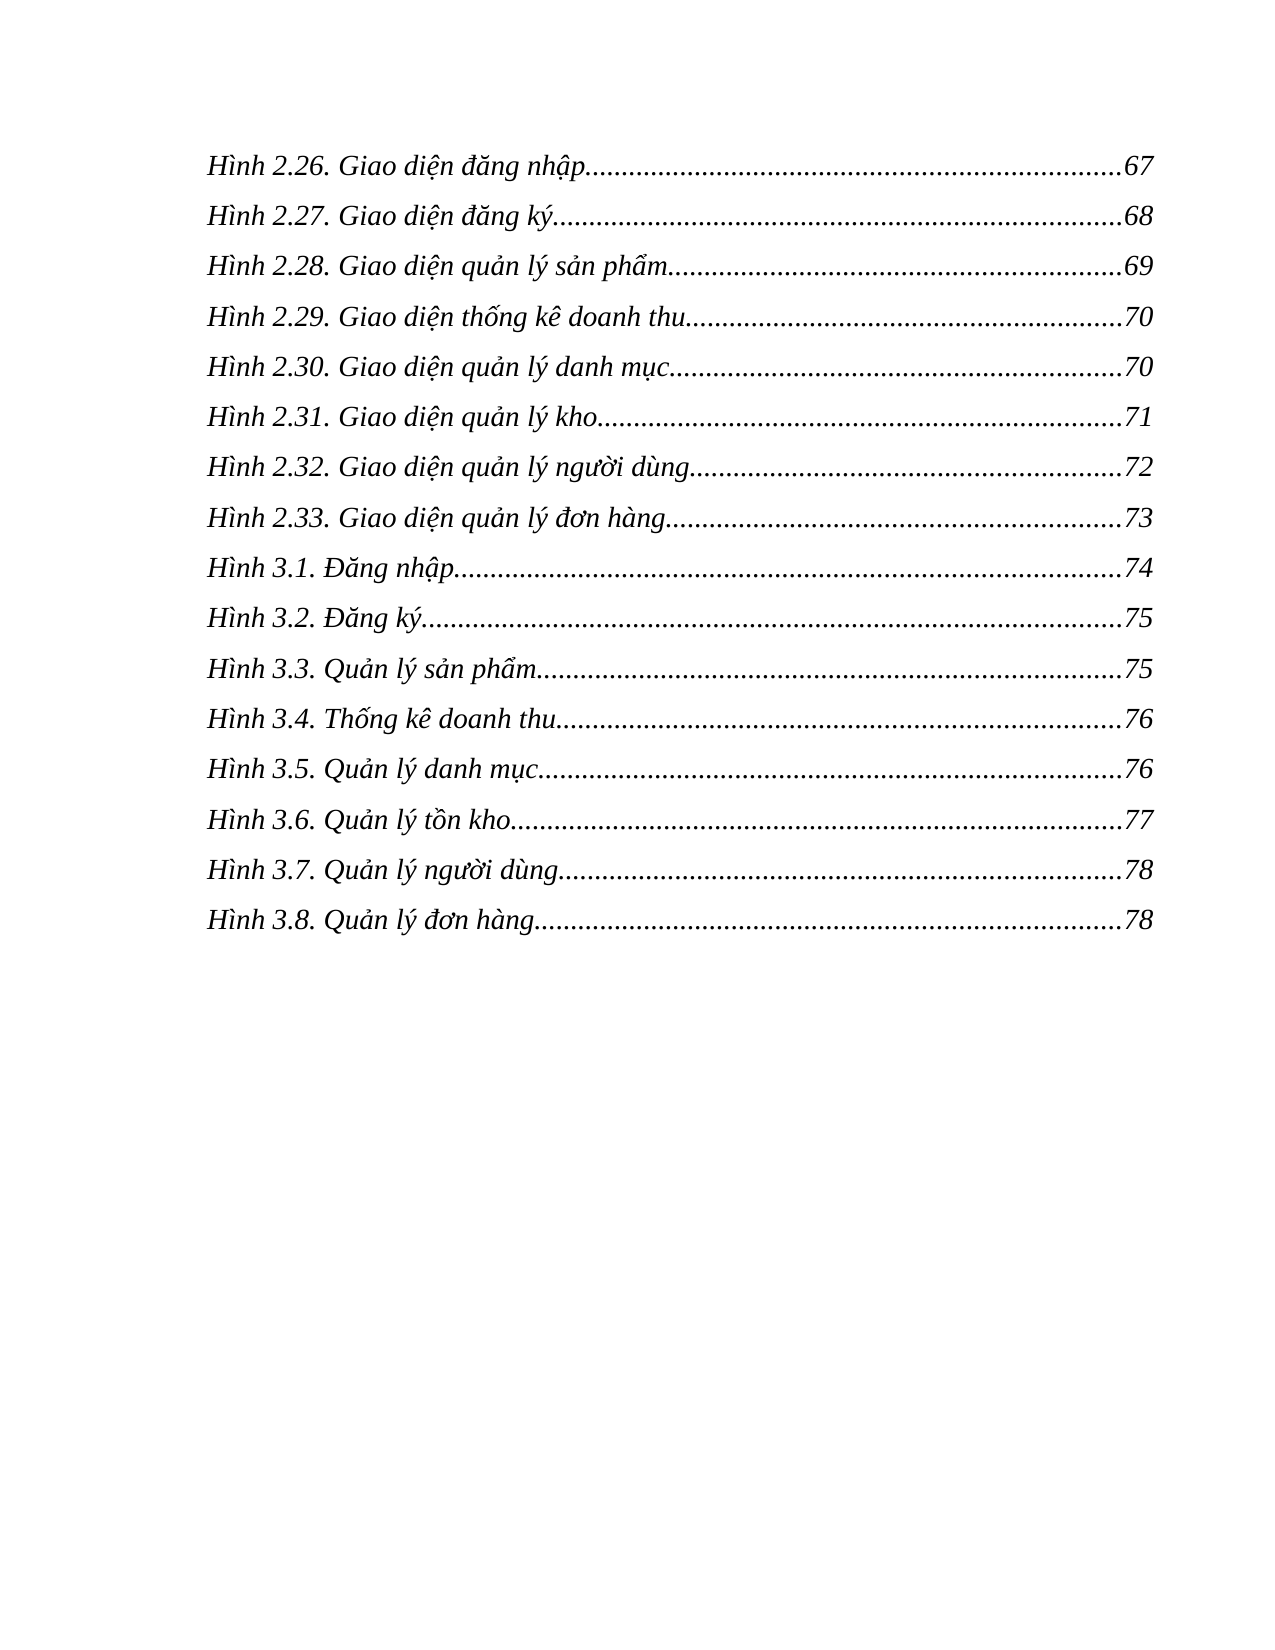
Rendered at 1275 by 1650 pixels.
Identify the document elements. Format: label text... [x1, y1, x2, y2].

text Hình 3.3. Quản lý sản phẩm 75 [207, 651, 1157, 684]
text Hình 3.4. Thống kê doanh thu 76 [207, 701, 1157, 735]
text Hình 2.27. Giao diện đăng ký 68 [207, 198, 1157, 232]
text Hình 2.30. Giao diện quản lý danh mục 70 [207, 349, 1157, 382]
text Hình 2.31. Giao diện quản lý kho 71 [207, 399, 1157, 433]
text Hình 3.8. Quản lý đơn hàng 78 [207, 902, 1157, 936]
text Hình 3.2. Đăng ký 75 [207, 601, 1157, 634]
text Hình 2.29. Giao diện thống kê doanh thu 70 [207, 299, 1157, 332]
text Hình 3.5. Quản lý danh mục 76 [207, 751, 1157, 785]
text Hình 2.26. Giao diện đăng nhập 67 [207, 148, 1157, 181]
text Hình 3.6. Quản lý tồn kho 77 [207, 802, 1157, 835]
text Hình 2.32. Giao diện quản lý người dùng 72 [207, 449, 1157, 483]
text Hình 2.28. Giao diện quản lý sản phẩm 69 [207, 248, 1157, 282]
text Hình 3.7. Quản lý người dùng 78 [207, 852, 1157, 886]
text Hình 2.33. Giao diện quản lý đơn hàng 73 [207, 500, 1157, 533]
text Hình 3.1. Đăng nhập 74 [207, 550, 1157, 584]
